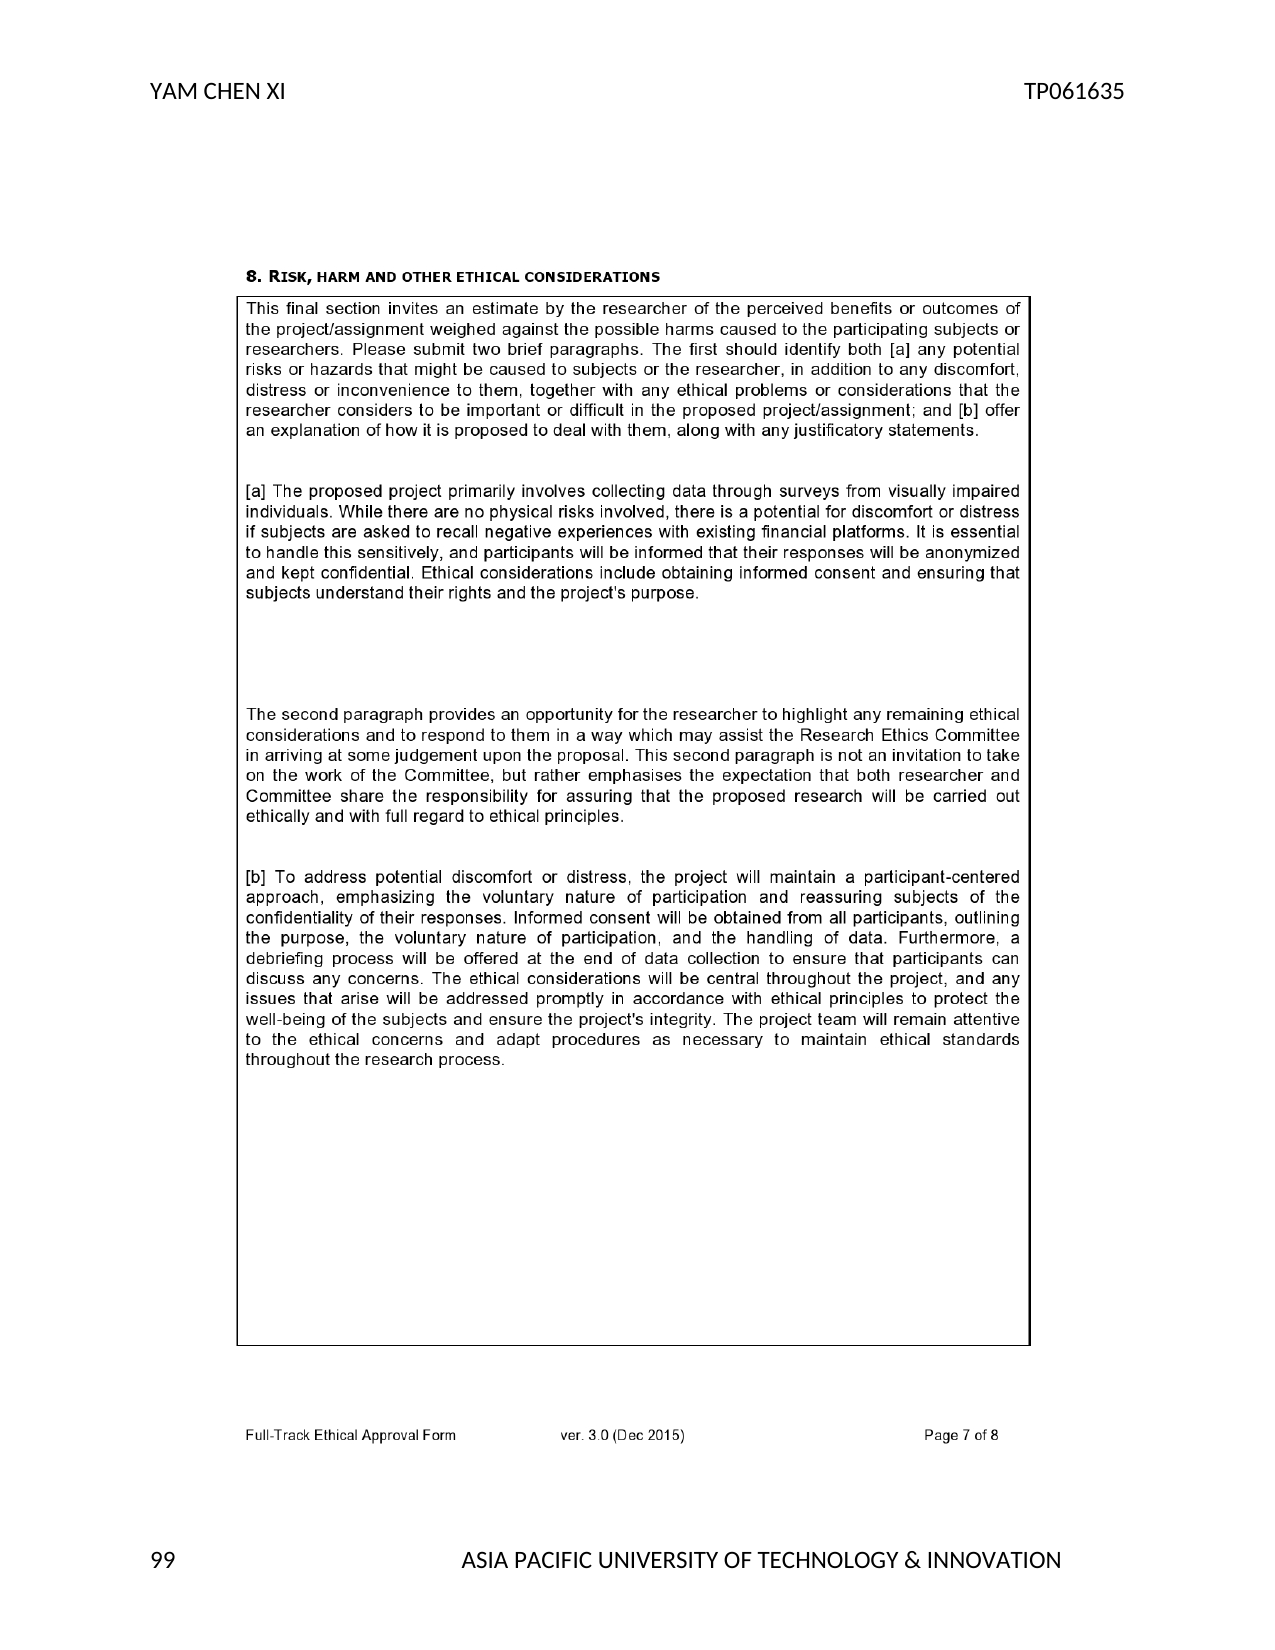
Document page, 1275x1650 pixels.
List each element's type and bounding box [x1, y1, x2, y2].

picture [159, 150, 1116, 1500]
